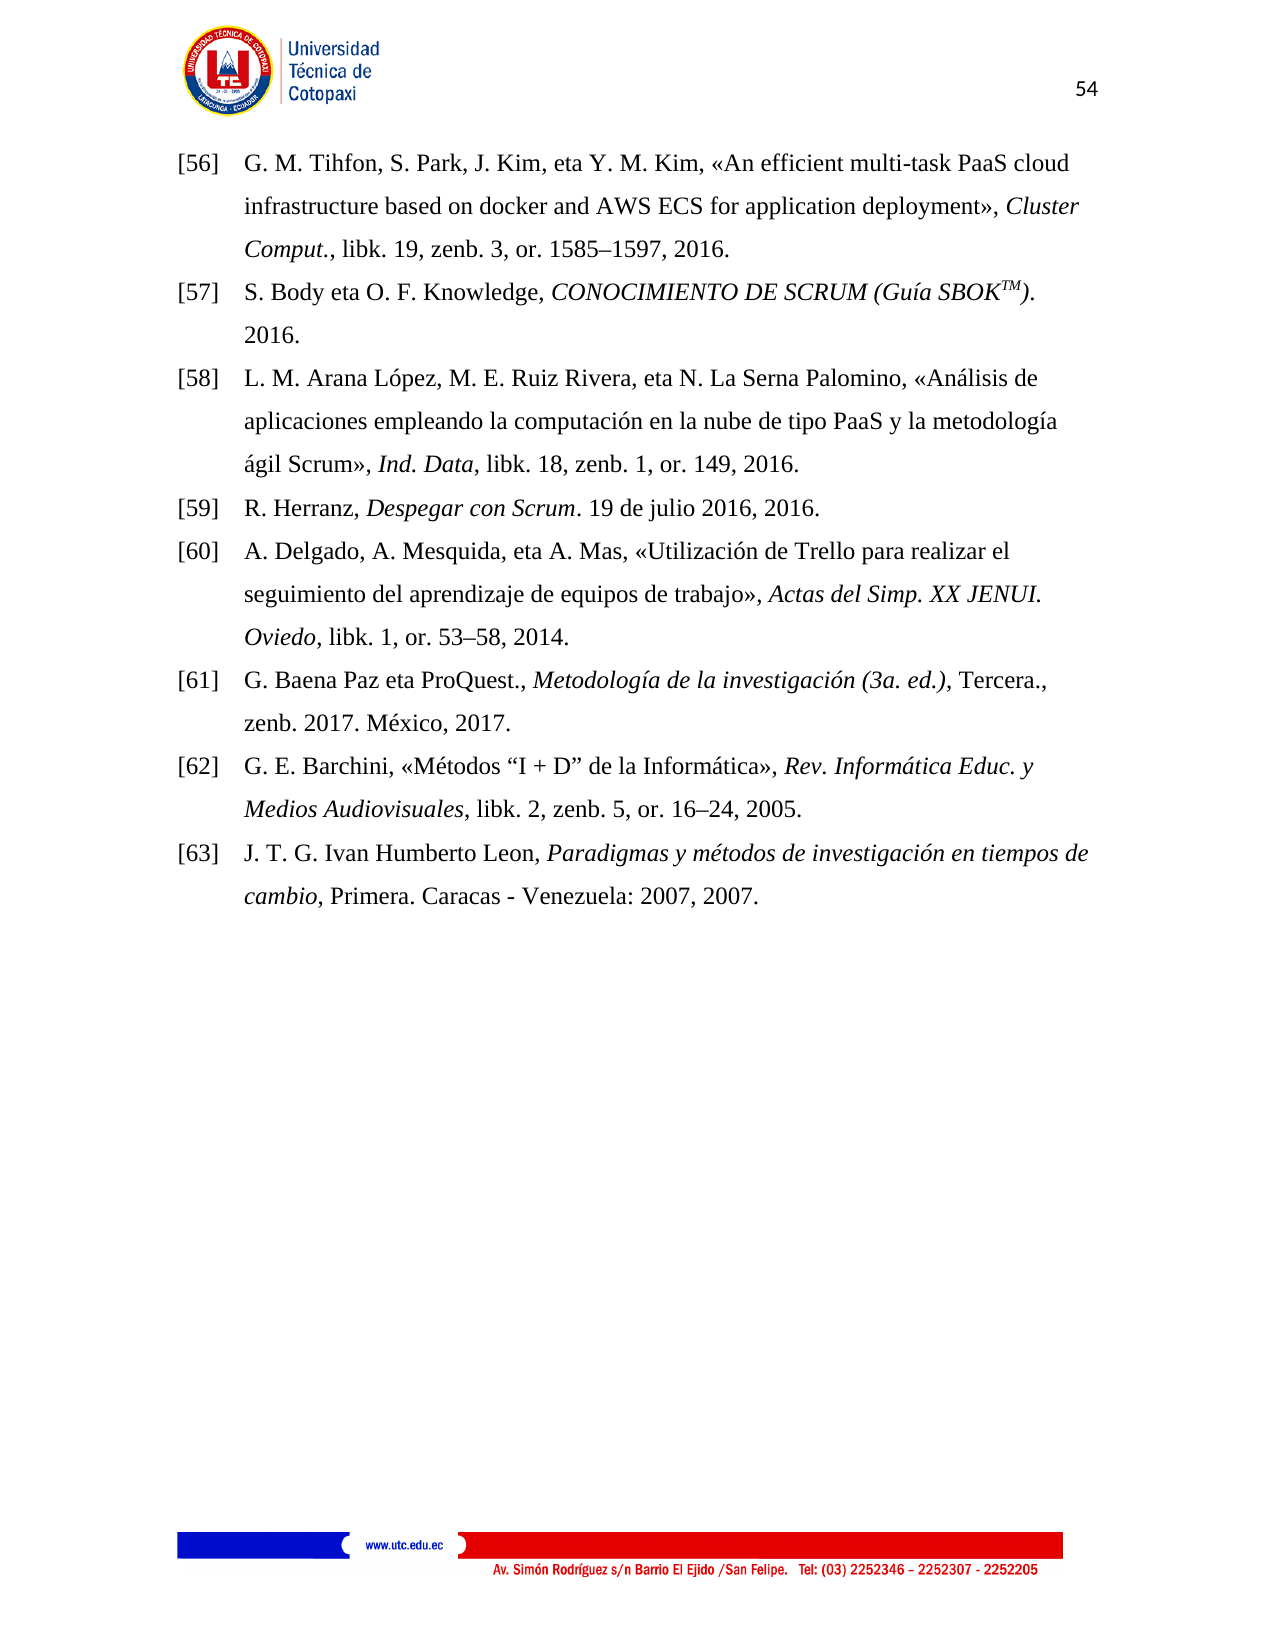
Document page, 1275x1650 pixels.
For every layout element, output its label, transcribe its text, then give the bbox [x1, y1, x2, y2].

text [63] J. T. G. Ivan Humberto Leon, Paradigmas y métodos de investigación en tiempos de cambio, Primera. Caracas - Venezuela: 2007, 2007. [177, 838, 1098, 909]
text [60] A. Delgado, A. Mesquida, eta A. Mas, «Utilización de Trello para realizar el seguimiento del aprendizaje de equipos de trabajo», Actas del Simp. XX JENUI. Oviedo, libk. 1, or. 53–58, 2014. [177, 536, 1098, 651]
picture [177, 1532, 1063, 1577]
text [59] R. Herranz, Despegar con Scrum. 19 de julio 2016, 2016. [177, 493, 1098, 521]
text [62] G. E. Barchini, «Métodos “I + D” de la Informática», Rev. Informática Educ. y Medios Audiovisuales, libk. 2, zenb. 5, or. 16–24, 2005. [177, 751, 1098, 823]
text [61] G. Baena Paz eta ProQuest., Metodología de la investigación (3a. ed.), Tercera., zenb. 2017. México, 2017. [177, 665, 1098, 737]
picture [177, 22, 387, 122]
text [57] S. Body eta O. F. Knowledge, CONOCIMIENTO DE SCRUM (Guía SBOKTM). 2016. [177, 277, 1098, 349]
text [58] L. M. Arana López, M. E. Ruiz Rivera, eta N. La Serna Palomino, «Análisis de aplicaciones empleando la computación en la nube de tipo PaaS y la metodología ágil Scrum», Ind. Data, libk. 18, zenb. 1, or. 149, 2016. [177, 363, 1098, 478]
text [56] G. M. Tihfon, S. Park, J. Kim, eta Y. M. Kim, «An efficient multi-task PaaS cloud infrastructure based on docker and AWS ECS for application deployment», Cluster Comput., libk. 19, zenb. 3, or. 1585–1597, 2016. [177, 148, 1098, 263]
